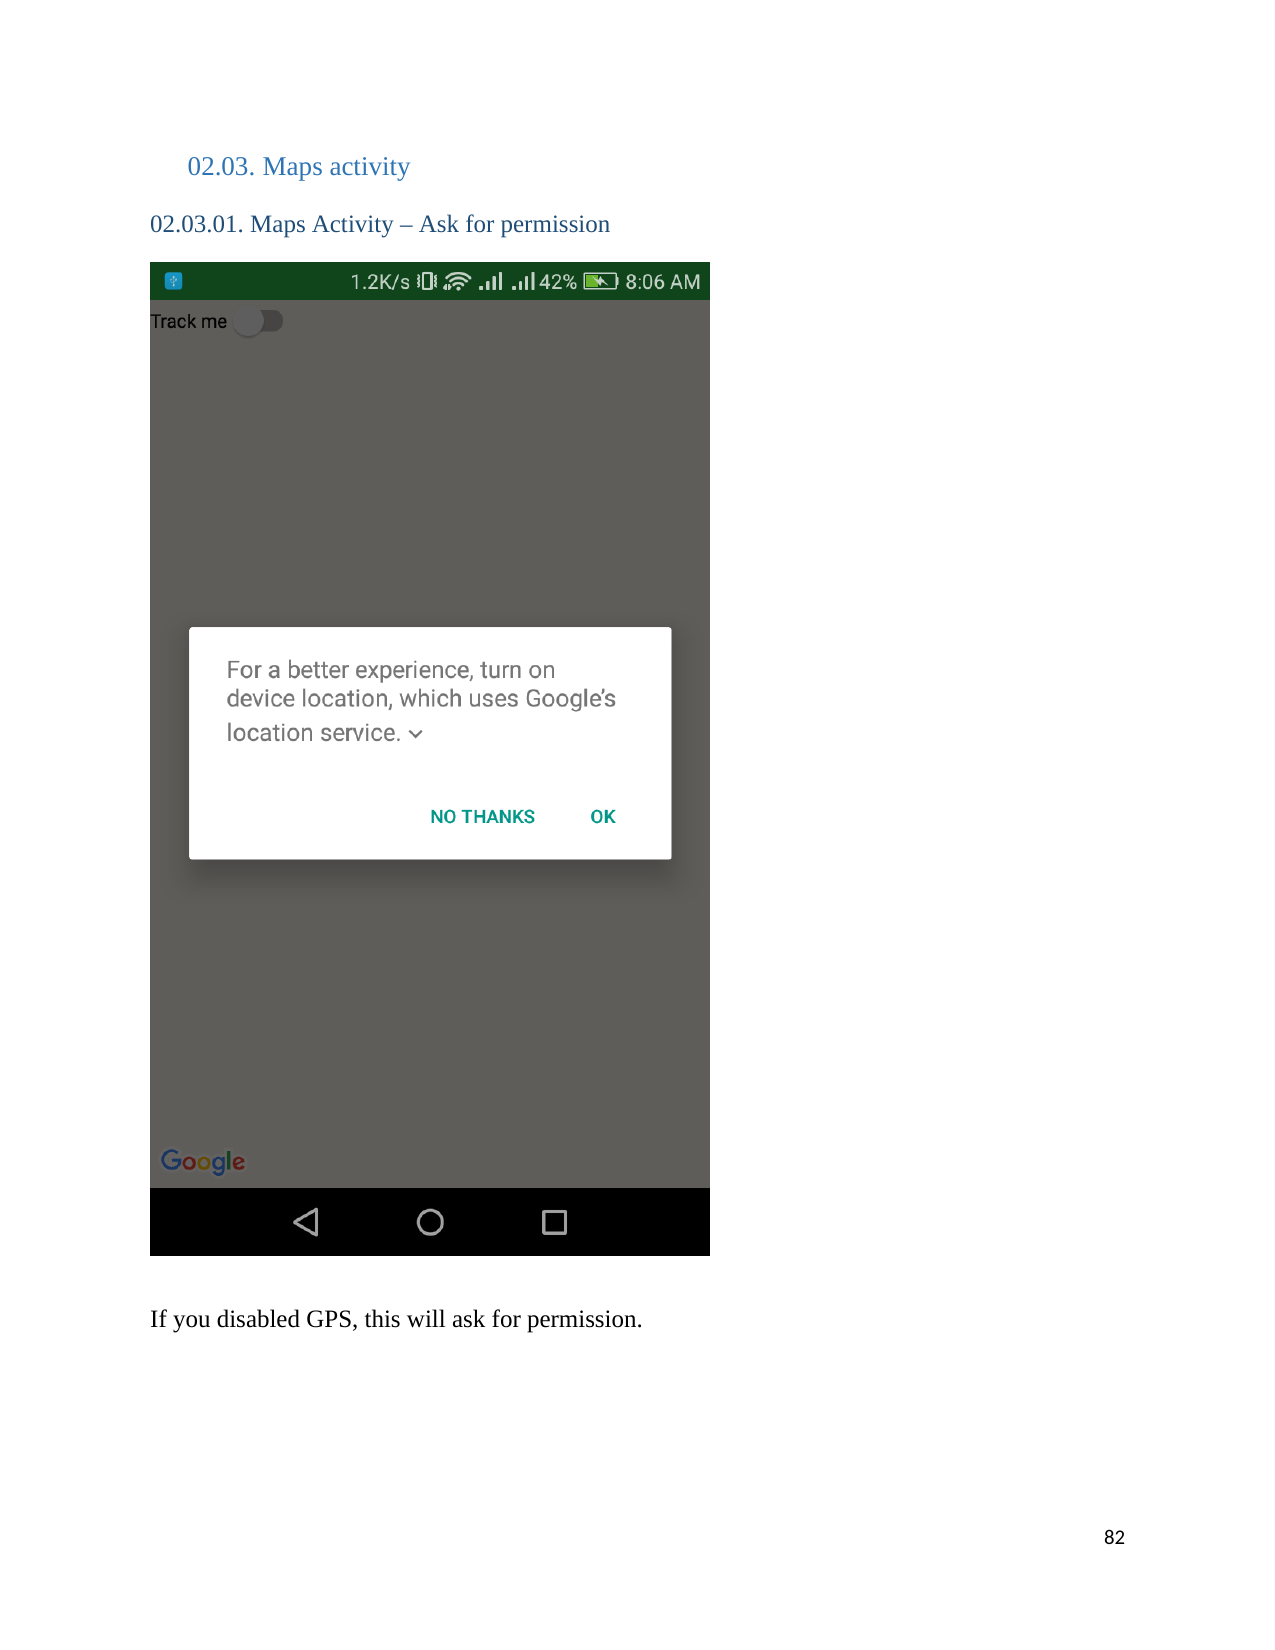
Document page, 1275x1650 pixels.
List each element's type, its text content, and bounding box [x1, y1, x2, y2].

text If you disabled GPS, this will ask for permission. [150, 1304, 1125, 1333]
picture [150, 262, 710, 1256]
subtitle 02.03.01. Maps Activity – Ask for permission [150, 209, 1125, 238]
subtitle Maps activity [187, 150, 1125, 181]
